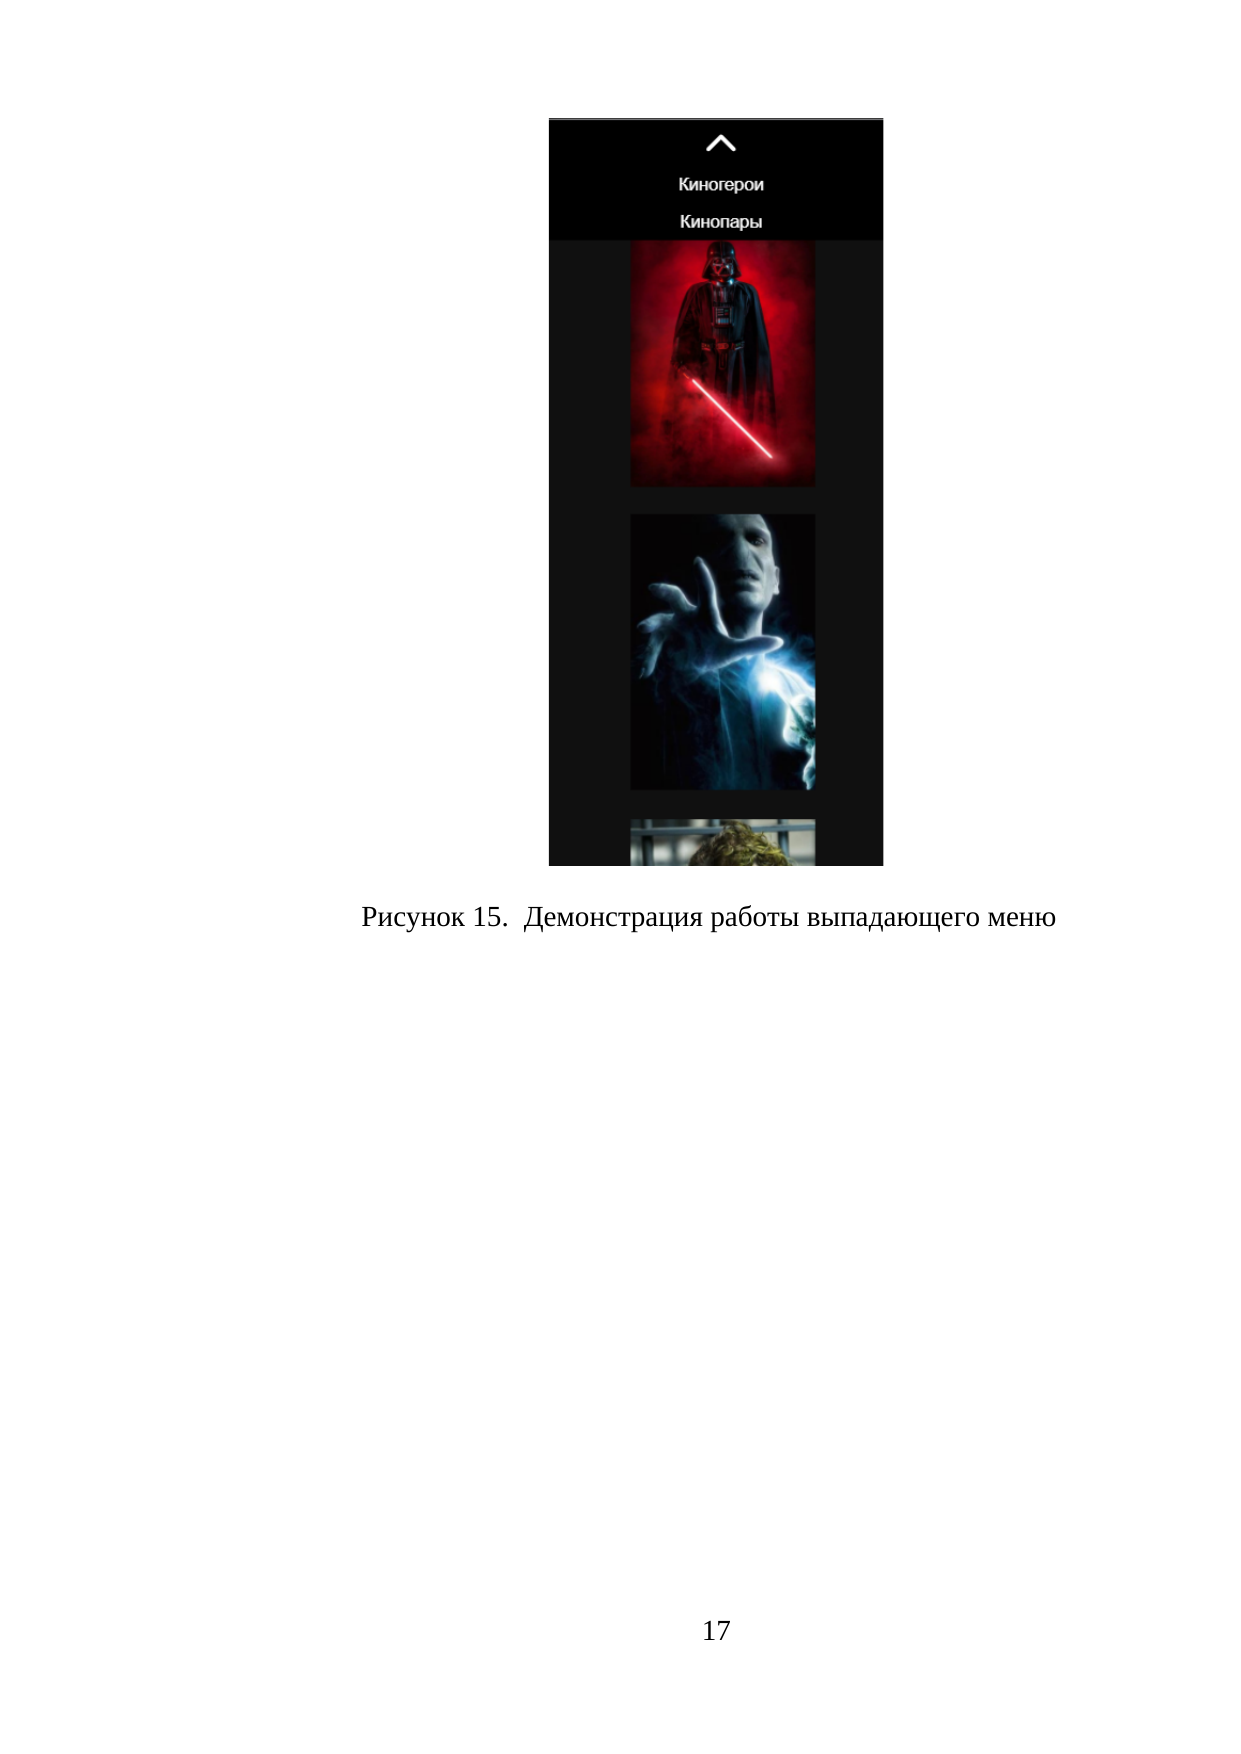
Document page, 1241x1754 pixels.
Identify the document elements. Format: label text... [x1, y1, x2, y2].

list Демонстрация работы выпадающего меню [236, 899, 1181, 933]
picture [548, 118, 884, 866]
